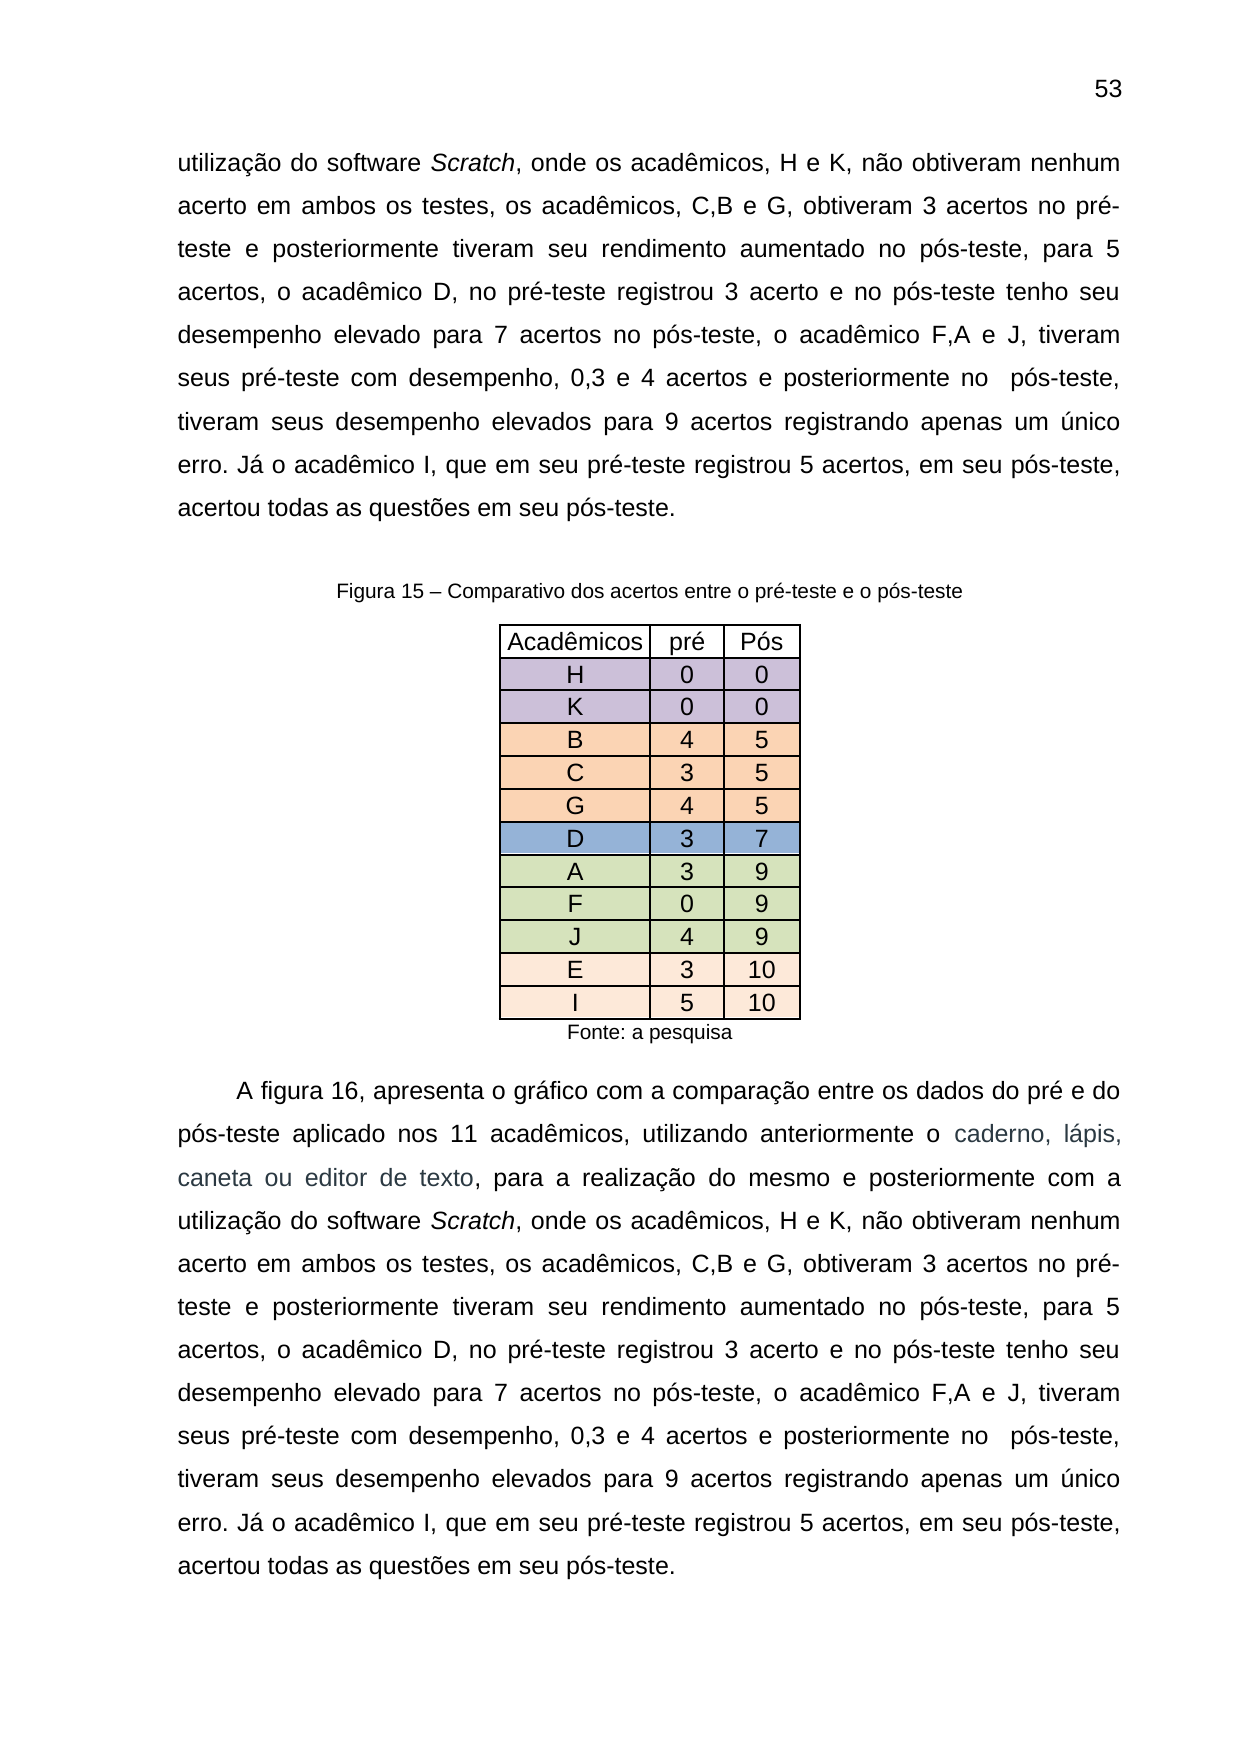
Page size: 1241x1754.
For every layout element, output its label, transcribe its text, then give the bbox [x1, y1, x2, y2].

table_cell 0 [651, 888, 723, 919]
table_cell 3 [651, 856, 723, 886]
table_cell 9 [725, 921, 799, 952]
table_cell 5 [725, 724, 799, 755]
table_cell 3 [651, 954, 723, 985]
table_cell C [501, 757, 649, 788]
text A figura 16, apresenta o gráfico com a comparação entre os dados do pré e do pós-teste aplicado nos 11 acadêmicos, utilizando anteriormente o caderno, lápis, caneta ou editor de texto, para a realização do mesmo e posteriormente com a utilização do software Scratch, onde os acadêmicos, H e K, não obtiveram nenhum acerto em ambos os testes, os acadêmicos, C,B e G, obtiveram 3 acertos no pré-teste e posteriormente tiveram seu rendimento aumentado no pós-teste, para 5 acertos, o acadêmico D, no pré-teste registrou 3 acerto e no pós-teste tenho seu desempenho elevado para 7 acertos no pós-teste, o acadêmico F,A e J, tiveram seus pré-teste com desempenho, 0,3 e 4 acertos e posteriormente no pós-teste, tiveram seus desempenho elevados para 9 acertos registrando apenas um único erro. Já o acadêmico I, que em seu pré-teste registrou 5 acertos, em seu pós-teste, acertou todas as questões em seu pós-teste. [177, 1076, 1122, 1579]
table_cell K [501, 691, 649, 722]
table_cell 3 [651, 757, 723, 788]
table_cell G [501, 790, 649, 821]
table_cell 5 [651, 987, 723, 1017]
table_cell 0 [651, 691, 723, 722]
table_cell 0 [725, 659, 799, 689]
table_cell 7 [725, 823, 799, 853]
table_cell D [501, 823, 649, 853]
table_header pré [651, 626, 723, 657]
table_cell 4 [651, 790, 723, 821]
table_cell F [501, 888, 649, 919]
table_cell 10 [725, 954, 799, 985]
table_cell 4 [651, 724, 723, 755]
table_cell 10 [725, 987, 799, 1017]
text Fonte: a pesquisa [177, 1019, 1122, 1043]
table_header Pós [725, 626, 799, 657]
table_cell 0 [725, 691, 799, 722]
table_cell E [501, 954, 649, 985]
text Figura 15 – Comparativo dos acertos entre o pré-teste e o pós-teste [177, 579, 1122, 603]
table_cell 0 [651, 659, 723, 689]
table_cell 9 [725, 888, 799, 919]
table_cell 5 [725, 790, 799, 821]
table_cell 5 [725, 757, 799, 788]
table_cell I [501, 987, 649, 1017]
table_cell H [501, 659, 649, 689]
table_cell 4 [651, 921, 723, 952]
table_cell B [501, 724, 649, 755]
table_header Acadêmicos [501, 626, 649, 657]
table_cell 3 [651, 823, 723, 853]
table_cell A [501, 856, 649, 886]
table_cell 9 [725, 856, 799, 886]
table_cell J [501, 921, 649, 952]
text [177, 148, 1122, 521]
